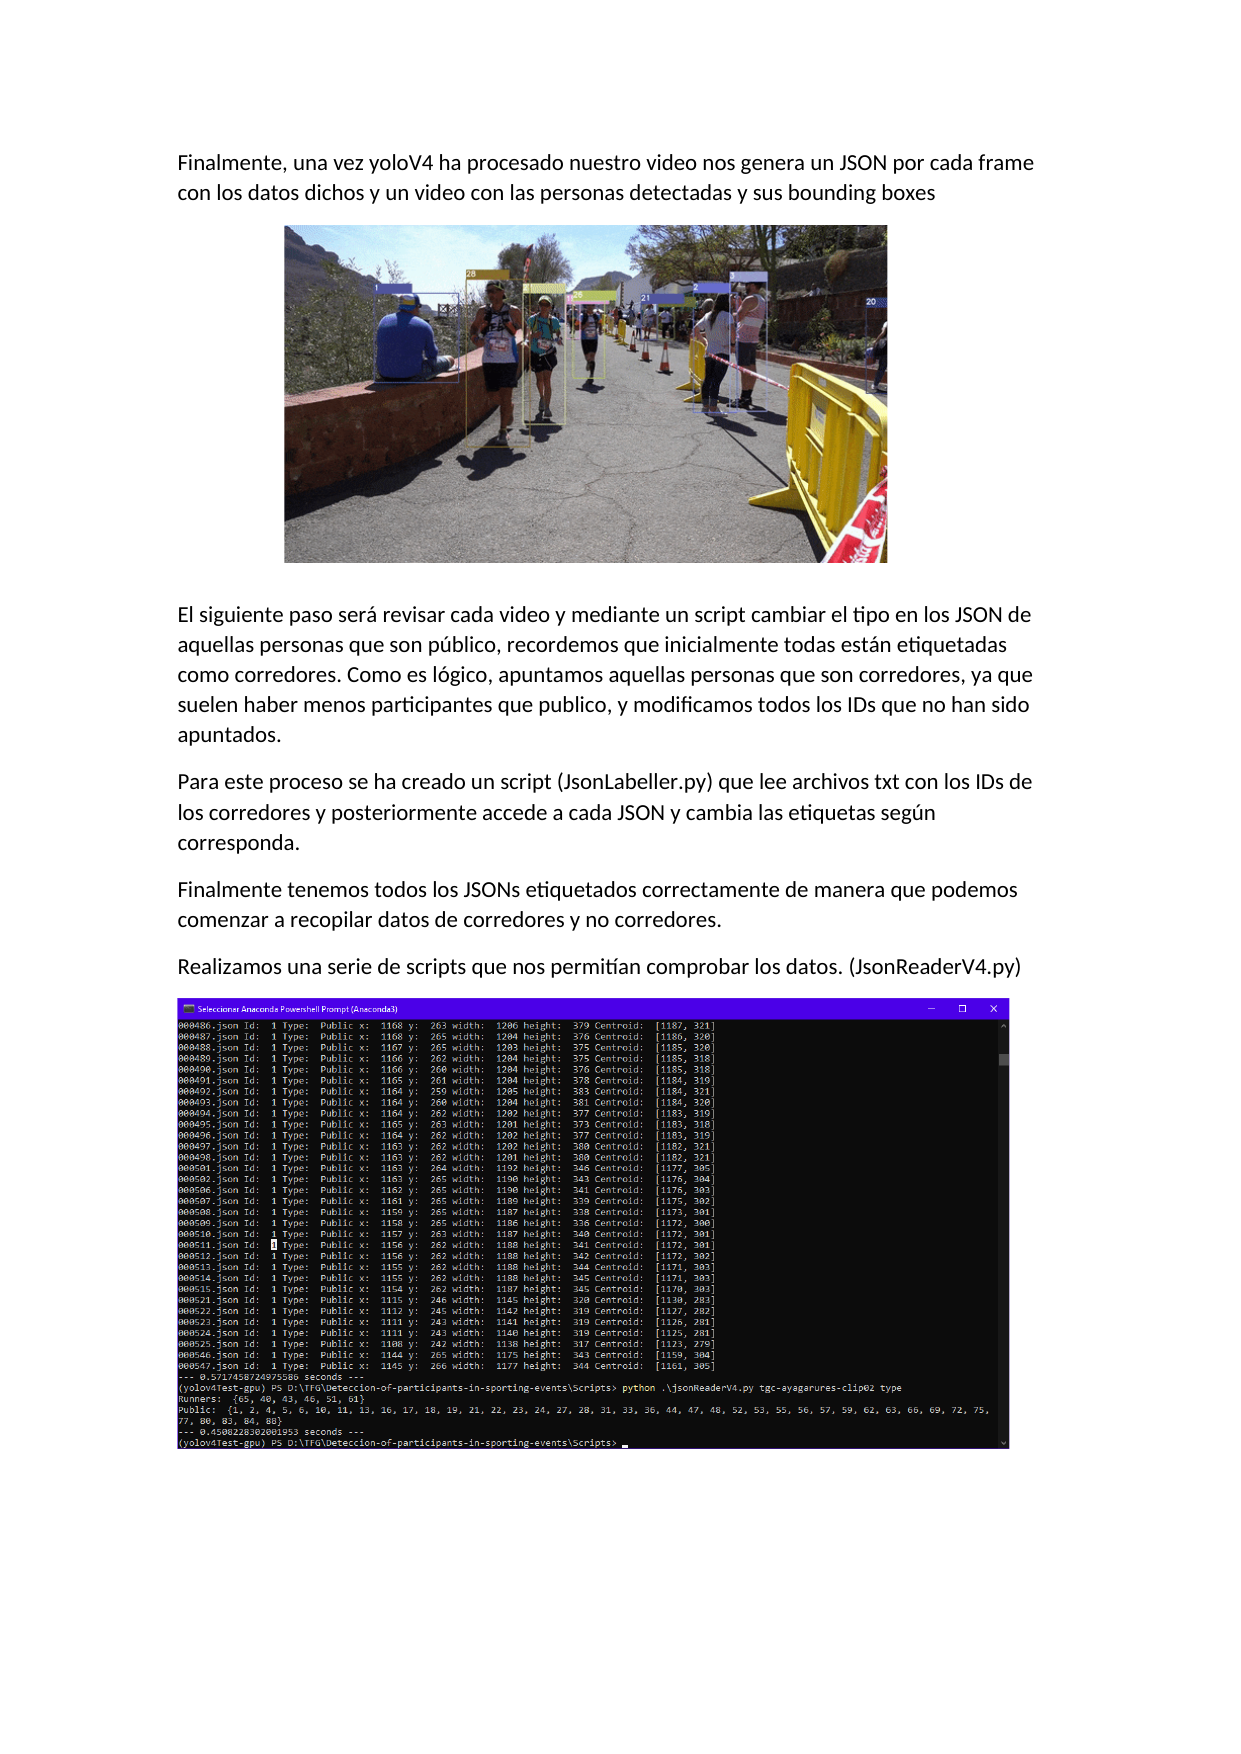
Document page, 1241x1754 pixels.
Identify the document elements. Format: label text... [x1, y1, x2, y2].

text Finalmente, una vez yoloV4 ha procesado nuestro video nos genera un JSON por cada frame con los datos dichos y un video con las personas detectadas y sus bounding boxes [177, 148, 1063, 206]
text Realizamos una serie de scripts que nos permitían comprobar los datos. (JsonReaderV4.py) [177, 952, 1063, 980]
text Para este proceso se ha creado un script (JsonLabeller.py) que lee archivos txt con los IDs de los corredores y posteriormente accede a cada JSON y cambia las etiquetas según corresponda. [177, 767, 1063, 856]
text El siguiente paso será revisar cada video y mediante un script cambiar el tipo en los JSON de aquellas personas que son público, recordemos que inicialmente todas están etiquetadas como corredores. Como es lógico, apuntamos aquellas personas que son corredores, ya que suelen haber menos participantes que publico, y modificamos todos los IDs que no han sido apuntados. [177, 600, 1063, 748]
text Finalmente tenemos todos los JSONs etiquetados correctamente de manera que podemos comenzar a recopilar datos de corredores y no corredores. [177, 875, 1063, 933]
picture [177, 998, 1010, 1449]
picture [284, 225, 887, 563]
